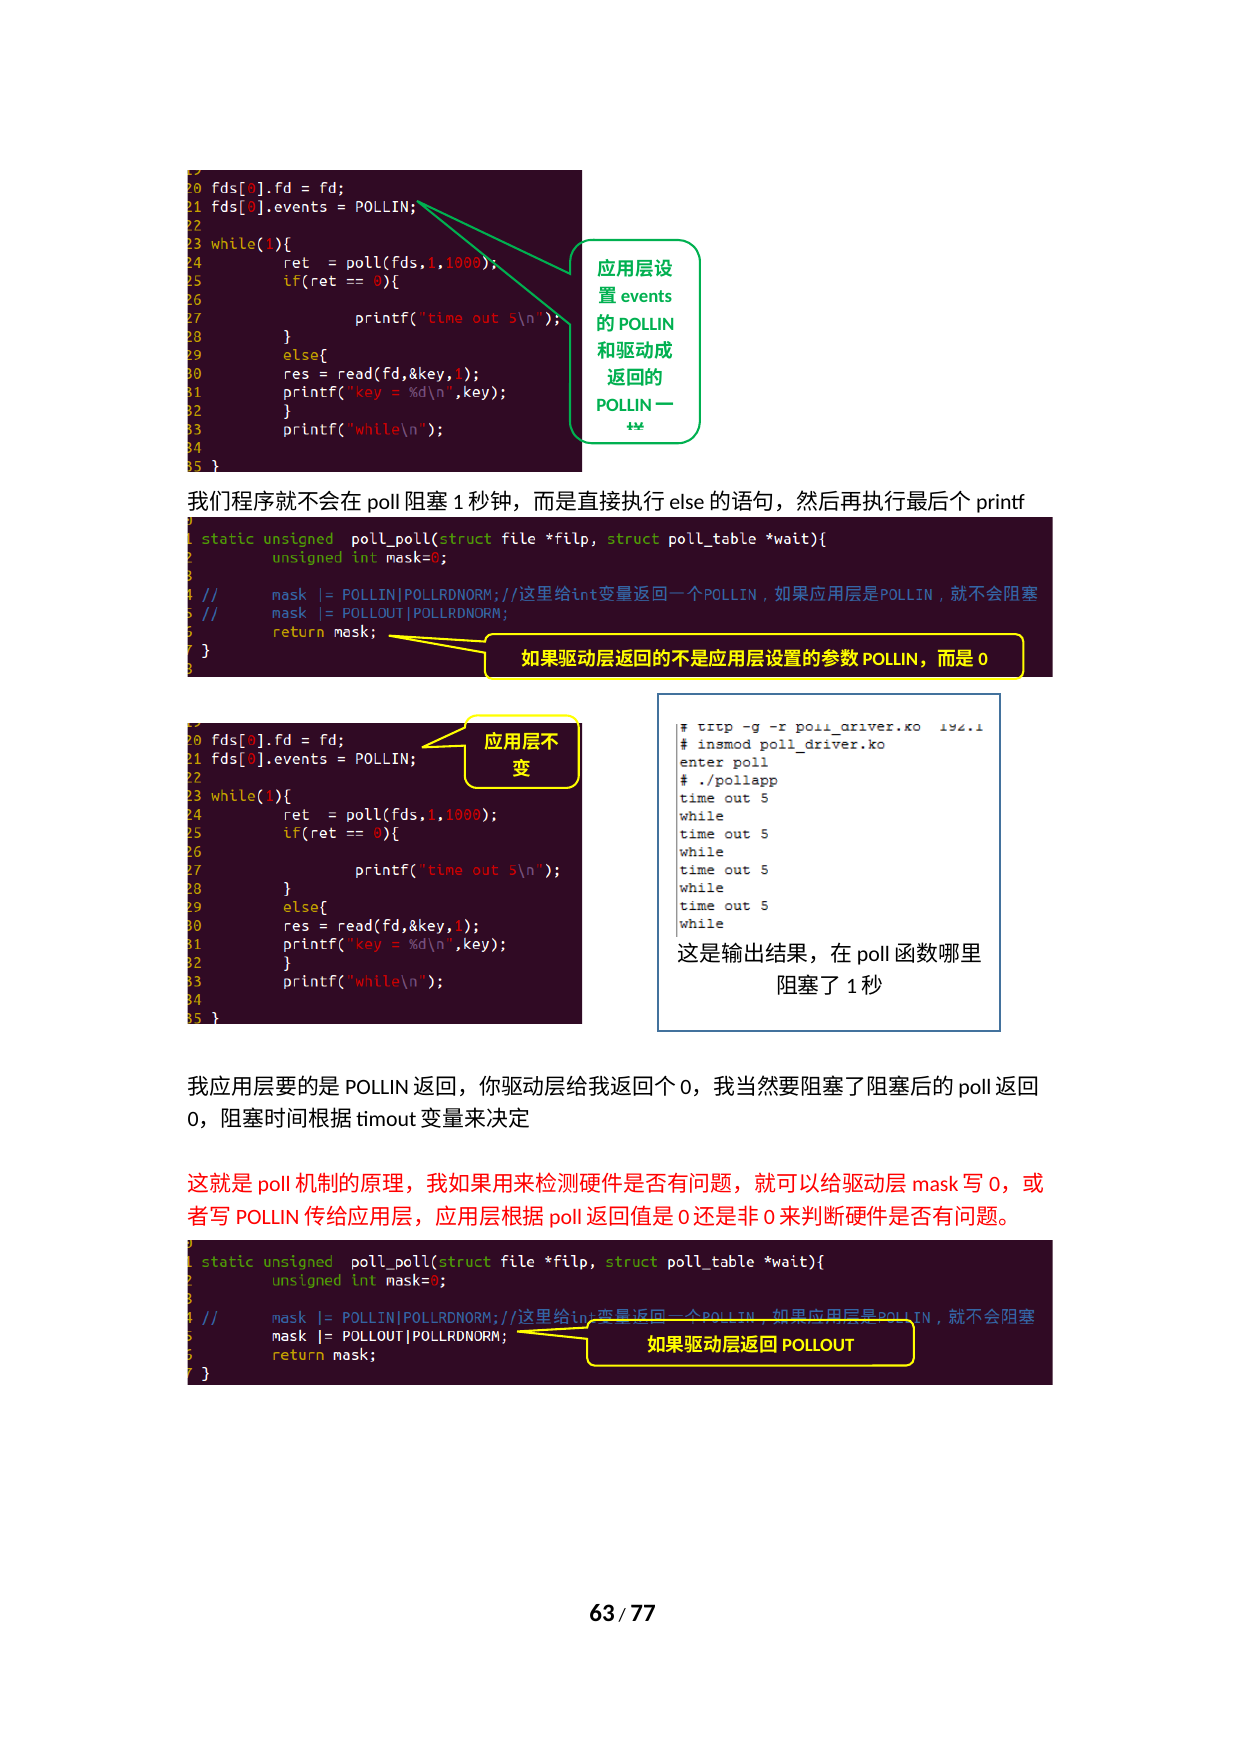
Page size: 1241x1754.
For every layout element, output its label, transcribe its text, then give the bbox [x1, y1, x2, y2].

text 我们程序就不会在poll阻塞1秒钟，而是直接执行else的语句，然后再执行最后个printf [187, 483, 1053, 516]
picture [420, 636, 1022, 677]
text 我应用层要的是POLLIN返回，你驱动层给我返回个0，我当然要阻塞了阻塞后的poll返回0，阻塞时间根据timout变量来决定 [187, 1068, 1053, 1133]
picture [432, 723, 577, 786]
text 这就是poll机制的原理，我如果用来检测硬件是否有问题，就可以给驱动层mask写0，或者写POLLIN传给应用层，应用层根据poll返回值是0还是非0来判断硬件是否有问题。 [187, 1166, 1053, 1231]
picture [674, 724, 985, 937]
picture [187, 1240, 1053, 1385]
picture [432, 210, 583, 439]
picture [187, 170, 583, 472]
picture [187, 723, 583, 1024]
picture [187, 517, 1053, 677]
